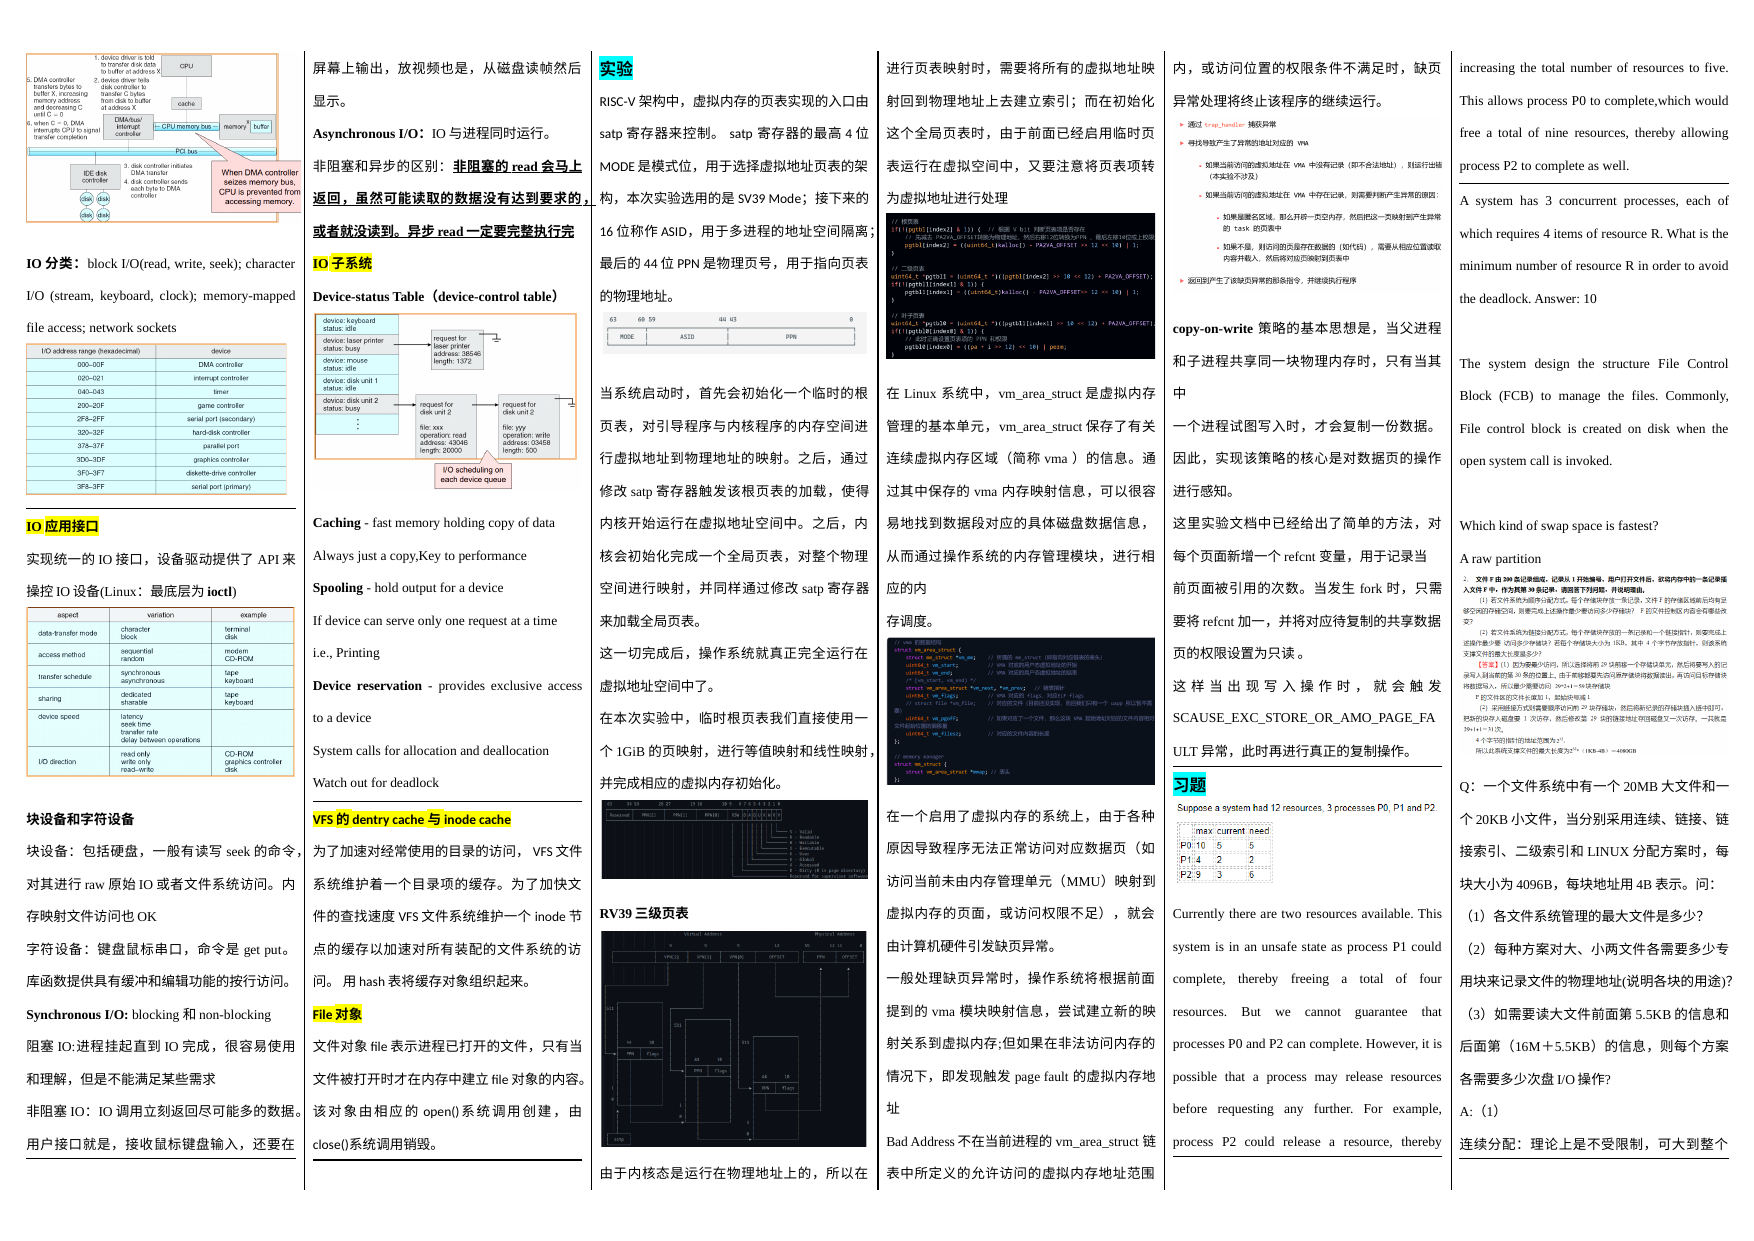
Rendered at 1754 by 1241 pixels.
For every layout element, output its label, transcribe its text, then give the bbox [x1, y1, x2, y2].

text Synchronous I/O: blocking 和non-blocking [26, 997, 296, 1029]
text 块设备：包括硬盘，一般有读写seek的命令，对其进行raw原始IO或者文件系统访问。内存映射文件访问也OK [26, 834, 296, 932]
text A system has 3 concurrent processes, each of which requires 4 items of resource R. What is the minimum number of resource R in order to avoid the deadlock. Answer: 10 [1459, 184, 1729, 314]
picture [26, 343, 287, 495]
text （3）如需要读大文件前面第5.5KB的信息和后面第（16M＋5.5KB）的信息，则每个方案各需要多少次盘I/O操作? [1459, 997, 1729, 1094]
text Spooling - hold output for a device [313, 571, 582, 604]
text RV39三级页表 [599, 896, 869, 928]
text 在本次实验中，临时根页表我们直接使用一个1GiB的页映射，进行等值映射和线性映射，并完成相应的虚拟内存初始化。 [599, 701, 869, 799]
text Always just a copy,Key to performance [313, 539, 582, 571]
text 当系统启动时，首先会初始化一个临时的根页表，对引导程序与内核程序的内存空间进行虚拟地址到物理地址的映射。之后，通过修改satp寄存器触发该根页表的加载，使得内核开始运行在虚拟地址空间中。之后，内核会初始化完成一个全局页表，对整个物理空间进行映射，并同样通过修改satp寄存器来加载全局页表。 [599, 376, 869, 636]
picture [886, 636, 1155, 785]
text copy-on-write 策略的基本思想是，当父进程和子进程共享同一块物理内存时，只有当其中 [1173, 311, 1442, 409]
text 实现统一的IO接口，设备驱动提供了API来操控IO设备(Linux：最底层为ioctl) [26, 542, 296, 607]
text 为了加速对经常使用的目录的访问， VFS文件系统维护着一个目录项的缓存。为了加快文件的查找速度VFS文件系统维护一个inode节点的缓存以加速对所有装配的文件系统的访问。 用hash表将缓存对象组织起来。 [313, 834, 582, 997]
picture [599, 798, 868, 879]
text 非阻塞和异步的区别：非阻塞的read会马上返回，虽然可能读取的数据没有达到要求的，或者就没读到。异步read一定要完整执行完 [313, 149, 582, 205]
text Bad Address不在当前进程的 vm_area_struct 链表中所定义的允许访问的虚拟内存地址范围内，或访问位置的权限条件不满足时，缺页异常处理将终止该程序的继续运行。 [886, 1124, 1156, 1189]
text 非阻塞和异步的区别：非阻塞的read会马上返回，虽然可能读取的数据没有达到要求的，或者就没读到。异步read一定要完整执行完 [313, 206, 582, 246]
text Device-status Table（device-control table） [313, 279, 582, 311]
picture [886, 213, 1156, 359]
picture [599, 311, 869, 354]
text （1）各文件系统管理的最大文件是多少？ [1459, 899, 1729, 932]
text 这里实验文档中已经给出了简单的方法，对每个页面新增一个 refcnt 变量，用于记录当 [1173, 506, 1442, 571]
text 字符设备：键盘鼠标串口，命令是get put。库函数提供具有缓冲和编辑功能的按行访问。 [26, 932, 296, 997]
text 文件对象file表示进程已打开的文件，只有当文件被打开时才在内存中建立file对象的内容。 [313, 1029, 582, 1094]
text 一个进程试图写入时，才会复制一份数据。因此，实现该策略的核心是对数据页的操作进行感知。 [1173, 409, 1442, 506]
text Caching - fast memory holding copy of data [313, 506, 582, 539]
text 阻塞IO:进程挂起直到IO完成，很容易使用和理解，但是不能满足某些需求 [26, 1029, 296, 1094]
text 存调度。 [886, 604, 1156, 636]
picture [312, 311, 582, 490]
text Which kind of swap space is fastest? [1459, 509, 1729, 542]
text The system design the structure File Control Block (FCB) to manage the files. Commonly, File control block is created on disk when the open system call is invoked. [1459, 347, 1729, 477]
text Currently there are two resources available. This system is in an unsafe state as process P1 could complete, thereby freeing a total of four resources. But we cannot guarantee that processes P0 and P2 can complete. However, it is possible that a process may release resources before requesting any further. For example, process P2 could release a resource, thereby increasing the total number of resources to five. This allows process P0 to complete,which would free a total of nine resources, thereby allowing process P2 to complete as well. [1459, 51, 1729, 183]
text IO应用接口 [26, 509, 296, 542]
text Watch out for deadlock [313, 766, 582, 801]
text 该对象由相应的open()系统调用创建，由close()系统调用销毁。 [313, 1094, 582, 1159]
text 连续分配：理论上是不受限制，可大到整个磁盘文件区。 [1459, 1127, 1729, 1158]
text RISC-V 架构中，虚拟内存的页表实现的入口由satp寄存器来控制。 satp 寄存器的最高4位MODE是模式位，用于选择虚拟地址页表的架构，本次实验选用的是SV39 Mode；接下来的16位称作ASID，用于多进程的地址空间隔离；最后的44位PPN是物理页号，用于指向页表的物理地址。 [599, 84, 869, 311]
picture [1459, 574, 1729, 754]
text System calls for allocation and deallocation [313, 734, 582, 766]
text A raw partition [1459, 542, 1729, 574]
text 在一个启用了虚拟内存的系统上，由于各种原因导致程序无法正常访问对应数据页（如访问当前未由内存管理单元（MMU）映射到虚拟内存的页面，或访问权限不足），就会由计算机硬件引发缺页异常。 [886, 799, 1156, 961]
text If device can serve only one request at a time [313, 604, 582, 636]
text 块设备和字符设备 [26, 802, 296, 834]
text 习题 [1173, 767, 1442, 800]
text IO子系统 [313, 246, 582, 279]
text Device reservation - provides exclusive access to a device [313, 669, 582, 734]
text 实验 [599, 51, 869, 84]
picture [26, 51, 302, 224]
text IO分类：block I/O(read, write, seek); character I/O (stream, keyboard, clock); memory-mapped file access; network sockets [26, 246, 296, 344]
text 在 Linux 系统中，vm_area_struct是虚拟内存管理的基本单元，vm_area_struct保存了有关连续虚拟内存区域（简称 vma ）的信息。通过其中保存的 vma 内存映射信息，可以很容易地找到数据段对应的具体磁盘数据信息，从而通过操作系统的内存管理模块，进行相应的内 [886, 376, 1156, 604]
text i.e., Printing [313, 636, 582, 669]
text Q：一个文件系统中有一个20MB大文件和一个20KB小文件，当分别采用连续、链接、链接索引、二级索引和LINUX分配方案时，每块大小为4096B，每块地址用4B表示。问： [1459, 769, 1729, 899]
text Bad Address不在当前进程的 vm_area_struct 链表中所定义的允许访问的虚拟内存地址范围内，或访问位置的权限条件不满足时，缺页异常处理将终止该程序的继续运行。 [1173, 51, 1442, 116]
text 非阻塞IO：IO调用立刻返回尽可能多的数据。用户接口就是，接收鼠标键盘输入，还要在屏幕上输出，放视频也是，从磁盘读帧然后显示。 [313, 51, 582, 116]
text 非阻塞IO：IO调用立刻返回尽可能多的数据。用户接口就是，接收鼠标键盘输入，还要在屏幕上输出，放视频也是，从磁盘读帧然后显示。 [26, 1094, 296, 1158]
text 前页面被引用的次数。当发生 fork 时，只需要将 refcnt 加一，并将对应待复制的共享数据 [1173, 571, 1442, 636]
text 页的权限设置为只读 。 [1173, 636, 1442, 669]
text A:（1） [1459, 1094, 1729, 1127]
text 一般处理缺页异常时，操作系统将根据前面提到的 vma 模块映射信息，尝试建立新的映射关系到虚拟内存;但如果在非法访问内存的情况下，即发现触发 page fault 的虚拟内存地址 [886, 961, 1156, 1124]
text Asynchronous I/O：IO与进程同时运行。 [313, 116, 582, 149]
text 这一切完成后，操作系统就真正完全运行在虚拟地址空间中了。 [599, 636, 869, 701]
text File对象 [313, 997, 582, 1029]
text 由于内核态是运行在物理地址上的，所以在进行页表映射时，需要将所有的虚拟地址映射回到物理地址上去建立索引；而在初始化这个全局页表时，由于前面已经启用临时页表运行在虚拟空间中，又要注意将页表项转为虚拟地址进行处理 [886, 51, 1156, 213]
text VFS的dentry cache 与 inode cache [313, 802, 582, 834]
picture [1172, 800, 1443, 883]
text Currently there are two resources available. This system is in an unsafe state as process P1 could complete, thereby freeing a total of four resources. But we cannot guarantee that processes P0 and P2 can complete. However, it is possible that a process may release resources before requesting any further. For example, process P2 could release a resource, thereby increasing the total number of resources to five. This allows process P0 to complete,which would free a total of nine resources, thereby allowing process P2 to complete as well. [1173, 897, 1442, 1156]
picture [599, 928, 869, 1150]
text 这样当出现写入操作时，就会触发 SCAUSE_EXC_STORE_OR_AMO_PAGE_FAULT 异常，此时再进行真正的复制操作。 [1173, 669, 1442, 766]
text （2）每种方案对大、小两文件各需要多少专用块来记录文件的物理地址(说明各块的用途)？ [1459, 932, 1729, 997]
